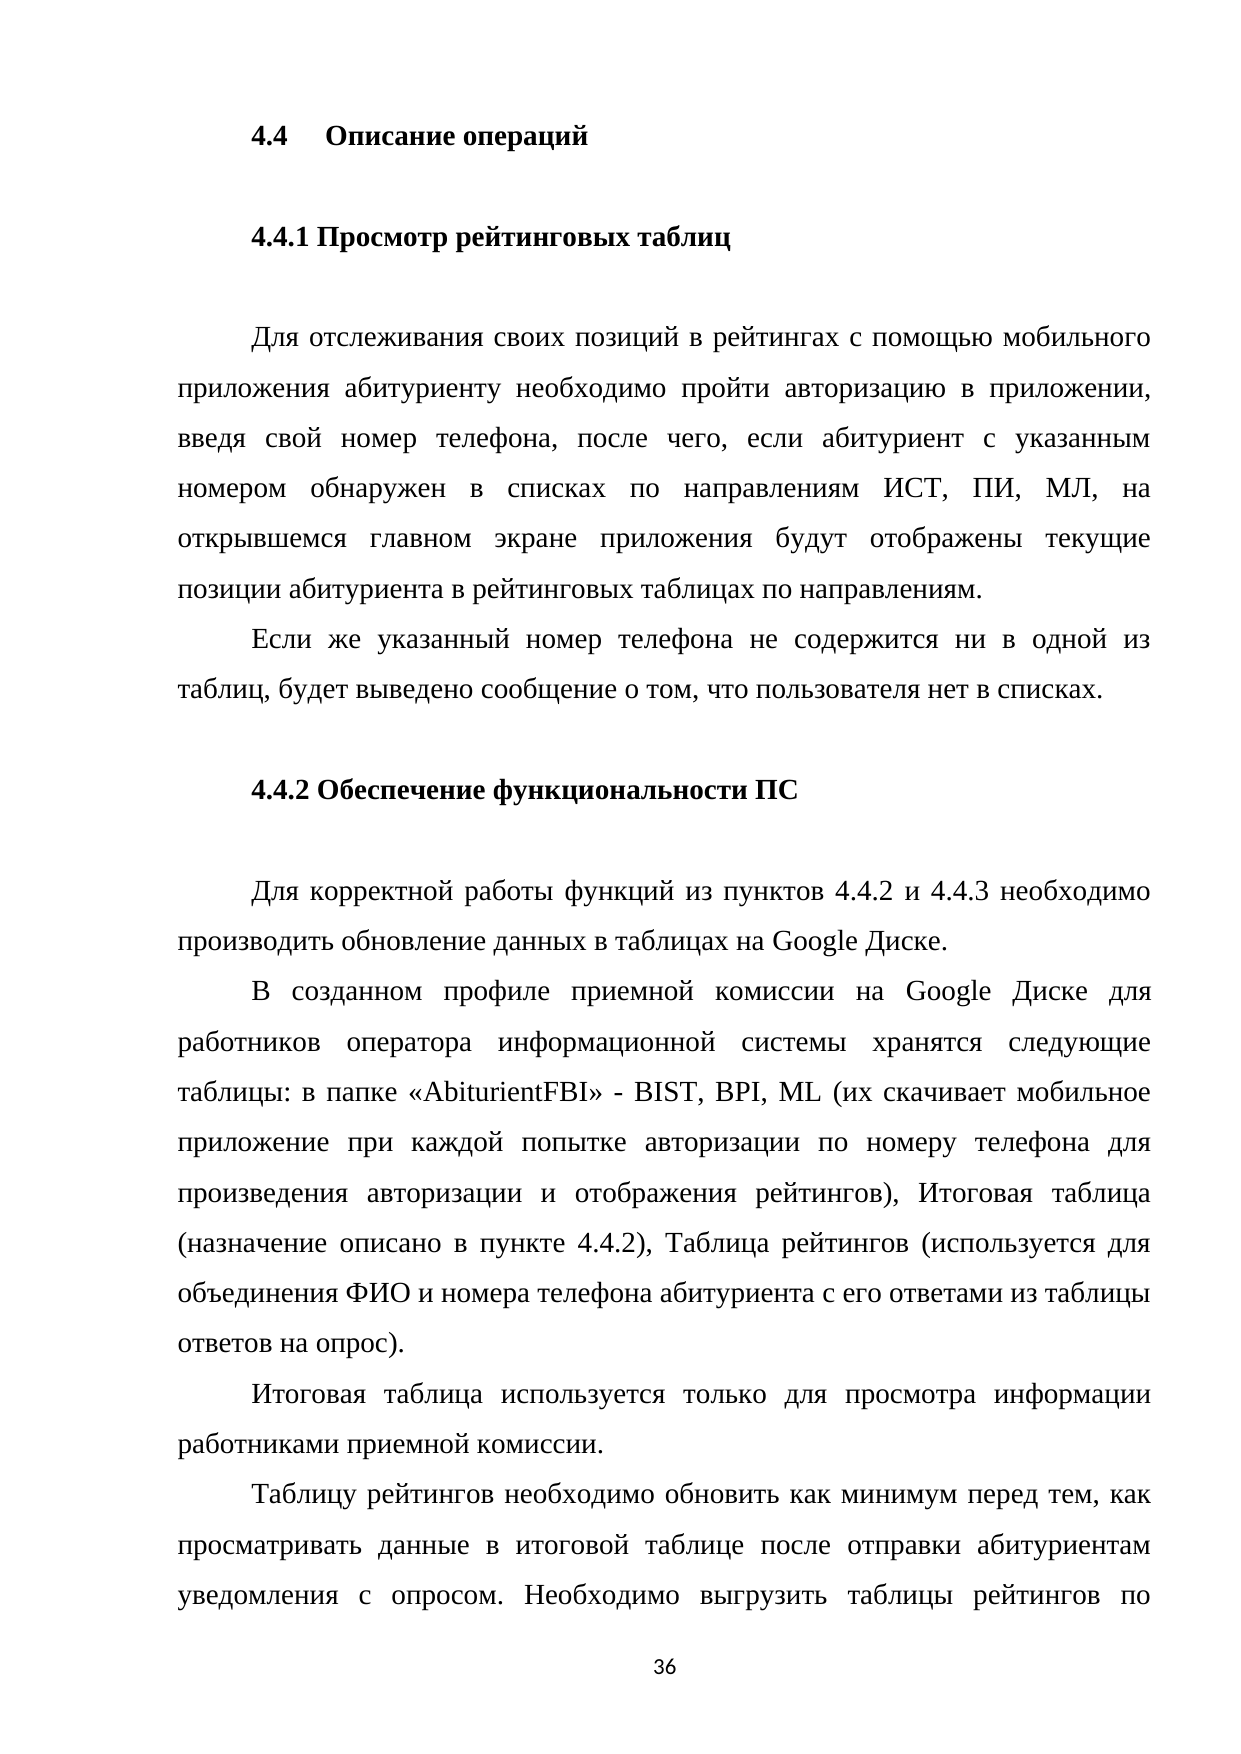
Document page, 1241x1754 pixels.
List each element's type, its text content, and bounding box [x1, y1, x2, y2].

text Для корректной работы функций из пунктов 4.4.2 и 4.4.3 необходимо производить обновление данных в таблицах на Google Диске. [177, 873, 1152, 957]
text 4.4.1 Просмотр рейтинговых таблиц [177, 219, 1152, 252]
text Если же указанный номер телефона не содержится ни в одной из таблиц, будет выведено сообщение о том, что пользователя нет в списках. [177, 621, 1152, 705]
text В созданном профиле приемной комиссии на Google Диске для работников оператора информационной системы хранятся следующие таблицы: в папке «AbiturientFBI» - BIST, BPI, ML (их скачивает мобильное приложение при каждой попытке авторизации по номеру телефона для произведения авторизации и отображения рейтингов), Итоговая таблица (назначение описано в пункте 4.4.2), Таблица рейтингов (используется для объединения ФИО и номера телефона абитуриента с его ответами из таблицы ответов на опрос). [177, 973, 1152, 1359]
text Итоговая таблица используется только для просмотра информации работниками приемной комиссии. [177, 1376, 1152, 1460]
text 4.4.2 Обеспечение функциональности ПС [177, 772, 1152, 806]
text Для отслеживания своих позиций в рейтингах с помощью мобильного приложения абитуриенту необходимо пройти авторизацию в приложении, введя свой номер телефона, после чего, если абитуриент с указанным номером обнаружен в списках по направлениям ИСТ, ПИ, МЛ, на открывшемся главном экране приложения будут отображены текущие позиции абитуриента в рейтинговых таблицах по направлениям. [177, 319, 1152, 604]
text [177, 1477, 1152, 1611]
list Описание операций [177, 118, 1152, 152]
